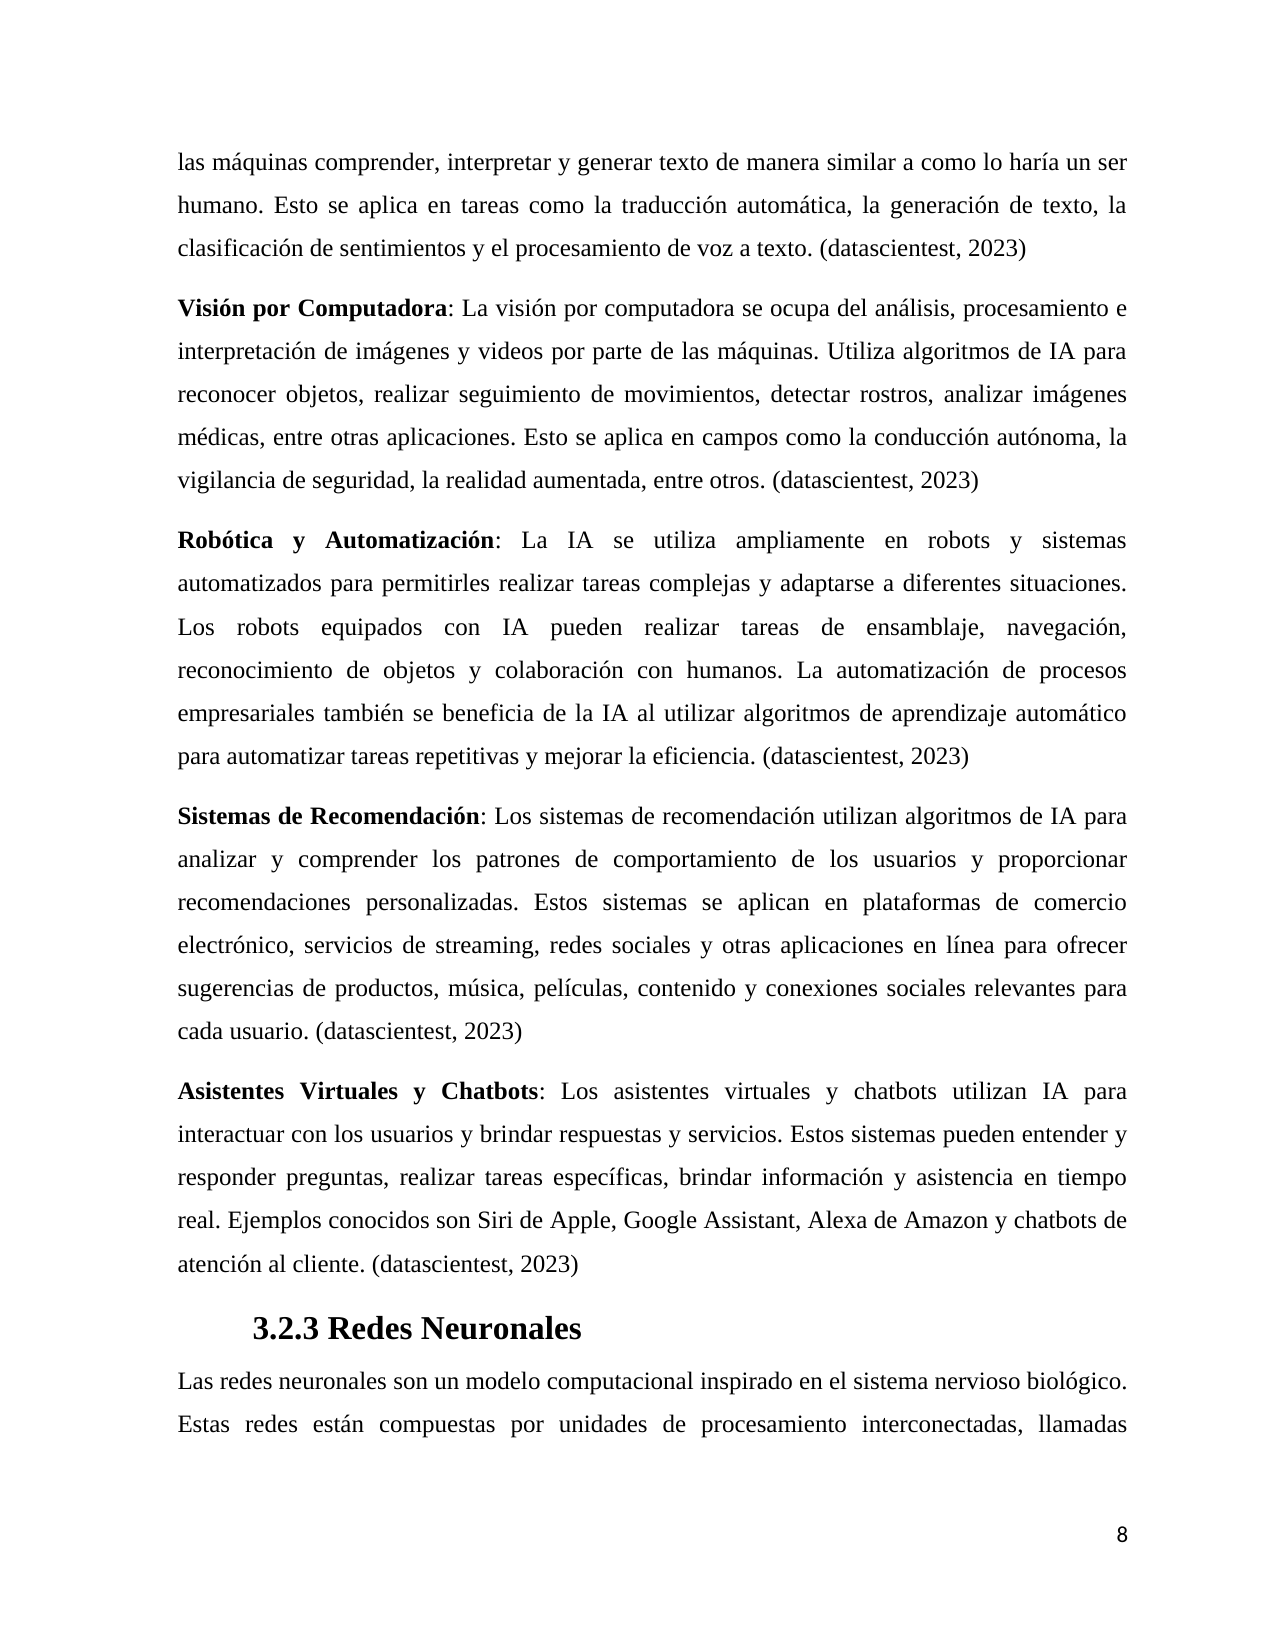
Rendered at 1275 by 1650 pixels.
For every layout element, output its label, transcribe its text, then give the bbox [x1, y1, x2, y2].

text Robótica y Automatización: La IA se utiliza ampliamente en robots y sistemas automatizados para permitirles realizar tareas complejas y adaptarse a diferentes situaciones. Los robots equipados con IA pueden realizar tareas de ensamblaje, navegación, reconocimiento de objetos y colaboración con humanos. La automatización de procesos empresariales también se beneficia de la IA al utilizar algoritmos de aprendizaje automático para automatizar tareas repetitivas y mejorar la eficiencia. [177, 525, 1128, 770]
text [177, 147, 1128, 262]
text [177, 1366, 1128, 1438]
text Visión por Computadora: La visión por computadora se ocupa del análisis, procesamiento e interpretación de imágenes y videos por parte de las máquinas. Utiliza algoritmos de IA para reconocer objetos, realizar seguimiento de movimientos, detectar rostros, analizar imágenes médicas, entre otras aplicaciones. Esto se aplica en campos como la conducción autónoma, la vigilancia de seguridad, la realidad aumentada, entre otros. [177, 293, 1128, 494]
text Asistentes Virtuales y Chatbots: Los asistentes virtuales y chatbots utilizan IA para interactuar con los usuarios y brindar respuestas y servicios. Estos sistemas pueden entender y responder preguntas, realizar tareas específicas, brindar información y asistencia en tiempo real. Ejemplos conocidos son Siri de Apple, Google Assistant, Alexa de Amazon y chatbots de atención al cliente. [177, 1076, 1128, 1277]
subtitle 3.2.3 Redes Neuronales [177, 1308, 1128, 1347]
text Sistemas de Recomendación: Los sistemas de recomendación utilizan algoritmos de IA para analizar y comprender los patrones de comportamiento de los usuarios y proporcionar recomendaciones personalizadas. Estos sistemas se aplican en plataformas de comercio electrónico, servicios de streaming, redes sociales y otras aplicaciones en línea para ofrecer sugerencias de productos, música, películas, contenido y conexiones sociales relevantes para cada usuario. [177, 801, 1128, 1045]
